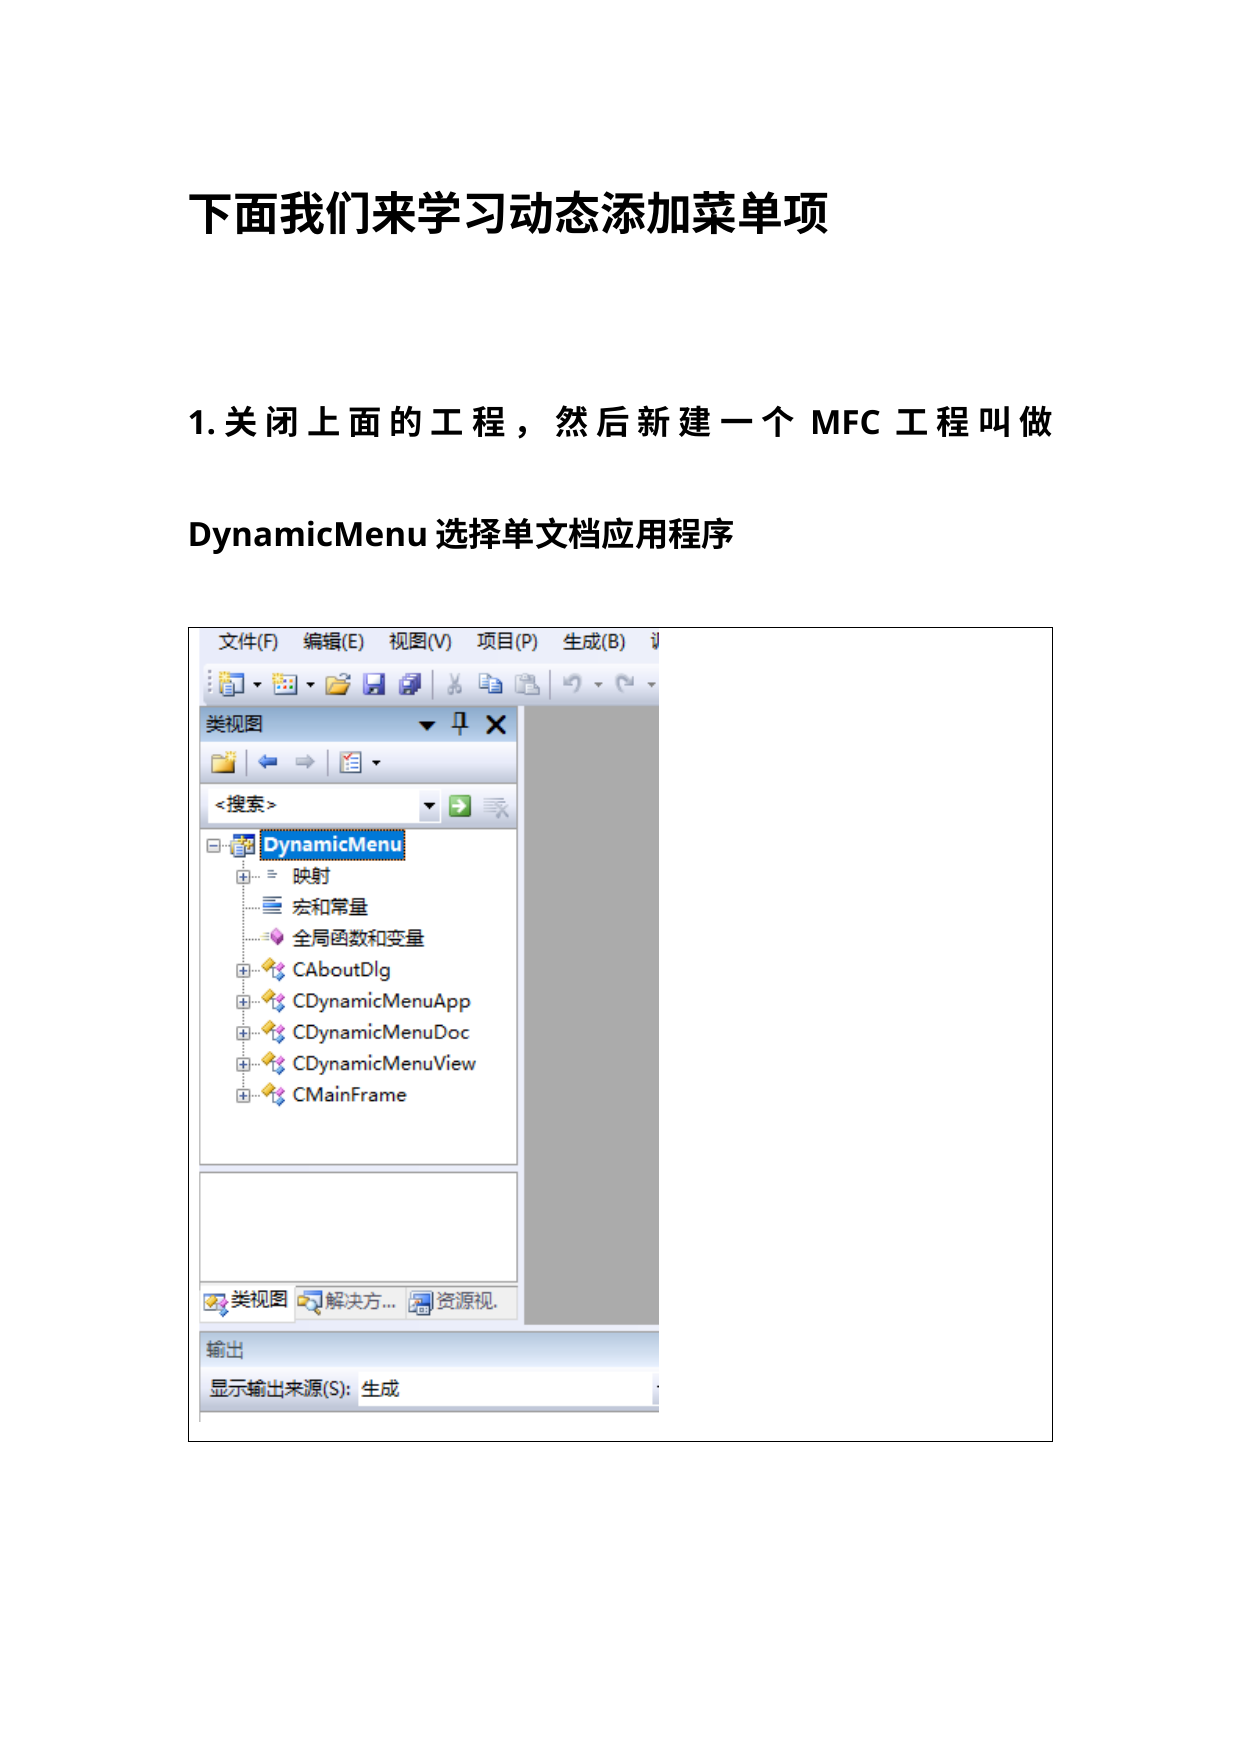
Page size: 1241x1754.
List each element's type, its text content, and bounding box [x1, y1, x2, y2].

subtitle 下面我们来学习动态添加菜单项 [187, 162, 1053, 259]
subtitle 1.关闭上面的工程，然后新建一个MFC工程叫做DynamicMenu选择单文档应用程序 [187, 387, 1053, 565]
table_header [189, 628, 1052, 1441]
picture [199, 628, 659, 1422]
